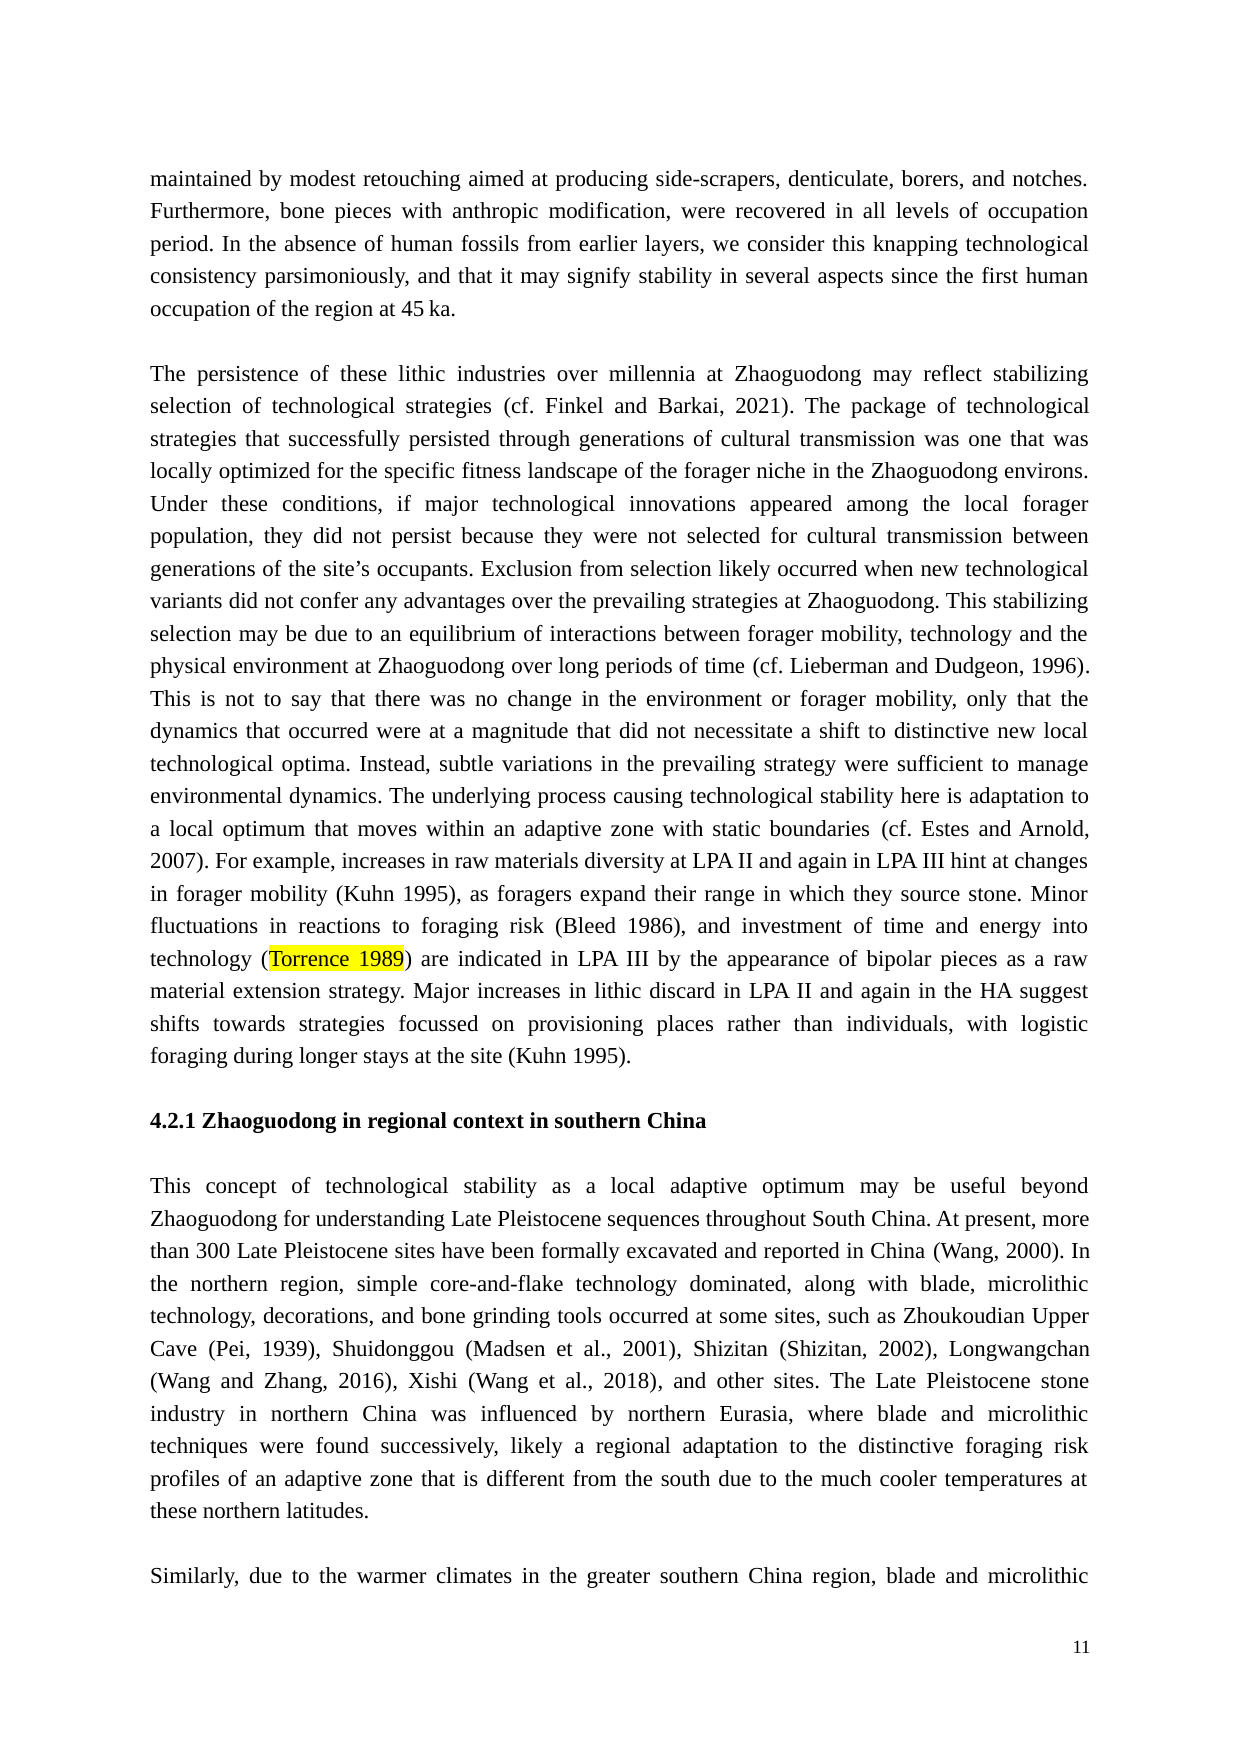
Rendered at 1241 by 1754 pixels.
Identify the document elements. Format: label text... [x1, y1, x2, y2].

text 4.2.1 Zhaoguodong in regional context in southern China [150, 1104, 1090, 1137]
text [150, 1559, 1090, 1592]
text The persistence of these lithic industries over millennia at Zhaoguodong may reflect stabilizing selection of technological strategies (cf. Finkel and Barkai, 2021). The package of technological strategies that successfully persisted through generations of cultural transmission was one that was locally optimized for the specific fitness landscape of the forager niche in the Zhaoguodong environs. Under these conditions, if major technological innovations appeared among the local forager population, they did not persist because they were not selected for cultural transmission between generations of the site’s occupants. Exclusion from selection likely occurred when new technological variants did not confer any advantages over the prevailing strategies at Zhaoguodong. This stabilizing selection may be due to an equilibrium of interactions between forager mobility, technology and the physical environment at Zhaoguodong over long periods of time (cf. Lieberman and Dudgeon, 1996). This is not to say that there was no change in the environment or forager mobility, only that the dynamics that occurred were at a magnitude that did not necessitate a shift to distinctive new local technological optima. Instead, subtle variations in the prevailing strategy were sufficient to manage environmental dynamics. The underlying process causing technological stability here is adaptation to a local optimum that moves within an adaptive zone with static boundaries (cf. Estes and Arnold, 2007). For example, increases in raw materials diversity at LPA II and again in LPA III hint at changes in forager mobility (Kuhn 1995), as foragers expand their range in which they source stone. Minor fluctuations in reactions to foraging risk (Bleed 1986), and investment of time and energy into technology (Torrence 1989) are indicated in LPA III by the appearance of bipolar pieces as a raw material extension strategy. Major increases in lithic discard in LPA II and again in the HA suggest shifts towards strategies focussed on provisioning places rather than individuals, with logistic foraging during longer stays at the site (Kuhn 1995). [150, 357, 1090, 1072]
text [150, 162, 1090, 324]
text This concept of technological stability as a local adaptive optimum may be useful beyond Zhaoguodong for understanding Late Pleistocene sequences throughout South China. At present, more than 300 Late Pleistocene sites have been formally excavated and reported in China (Wang, 2000). In the northern region, simple core-and-flake technology dominated, along with blade, microlithic technology, decorations, and bone grinding tools occurred at some sites, such as Zhoukoudian Upper Cave (Pei, 1939), Shuidonggou (Madsen et al., 2001), Shizitan (Shizitan, 2002), Longwangchan (Wang and Zhang, 2016), Xishi (Wang et al., 2018), and other sites. The Late Pleistocene stone industry in northern China was influenced by northern Eurasia, where blade and microlithic techniques were found successively, likely a regional adaptation to the distinctive foraging risk profiles of an adaptive zone that is different from the south due to the much cooler temperatures at these northern latitudes. [150, 1169, 1090, 1527]
